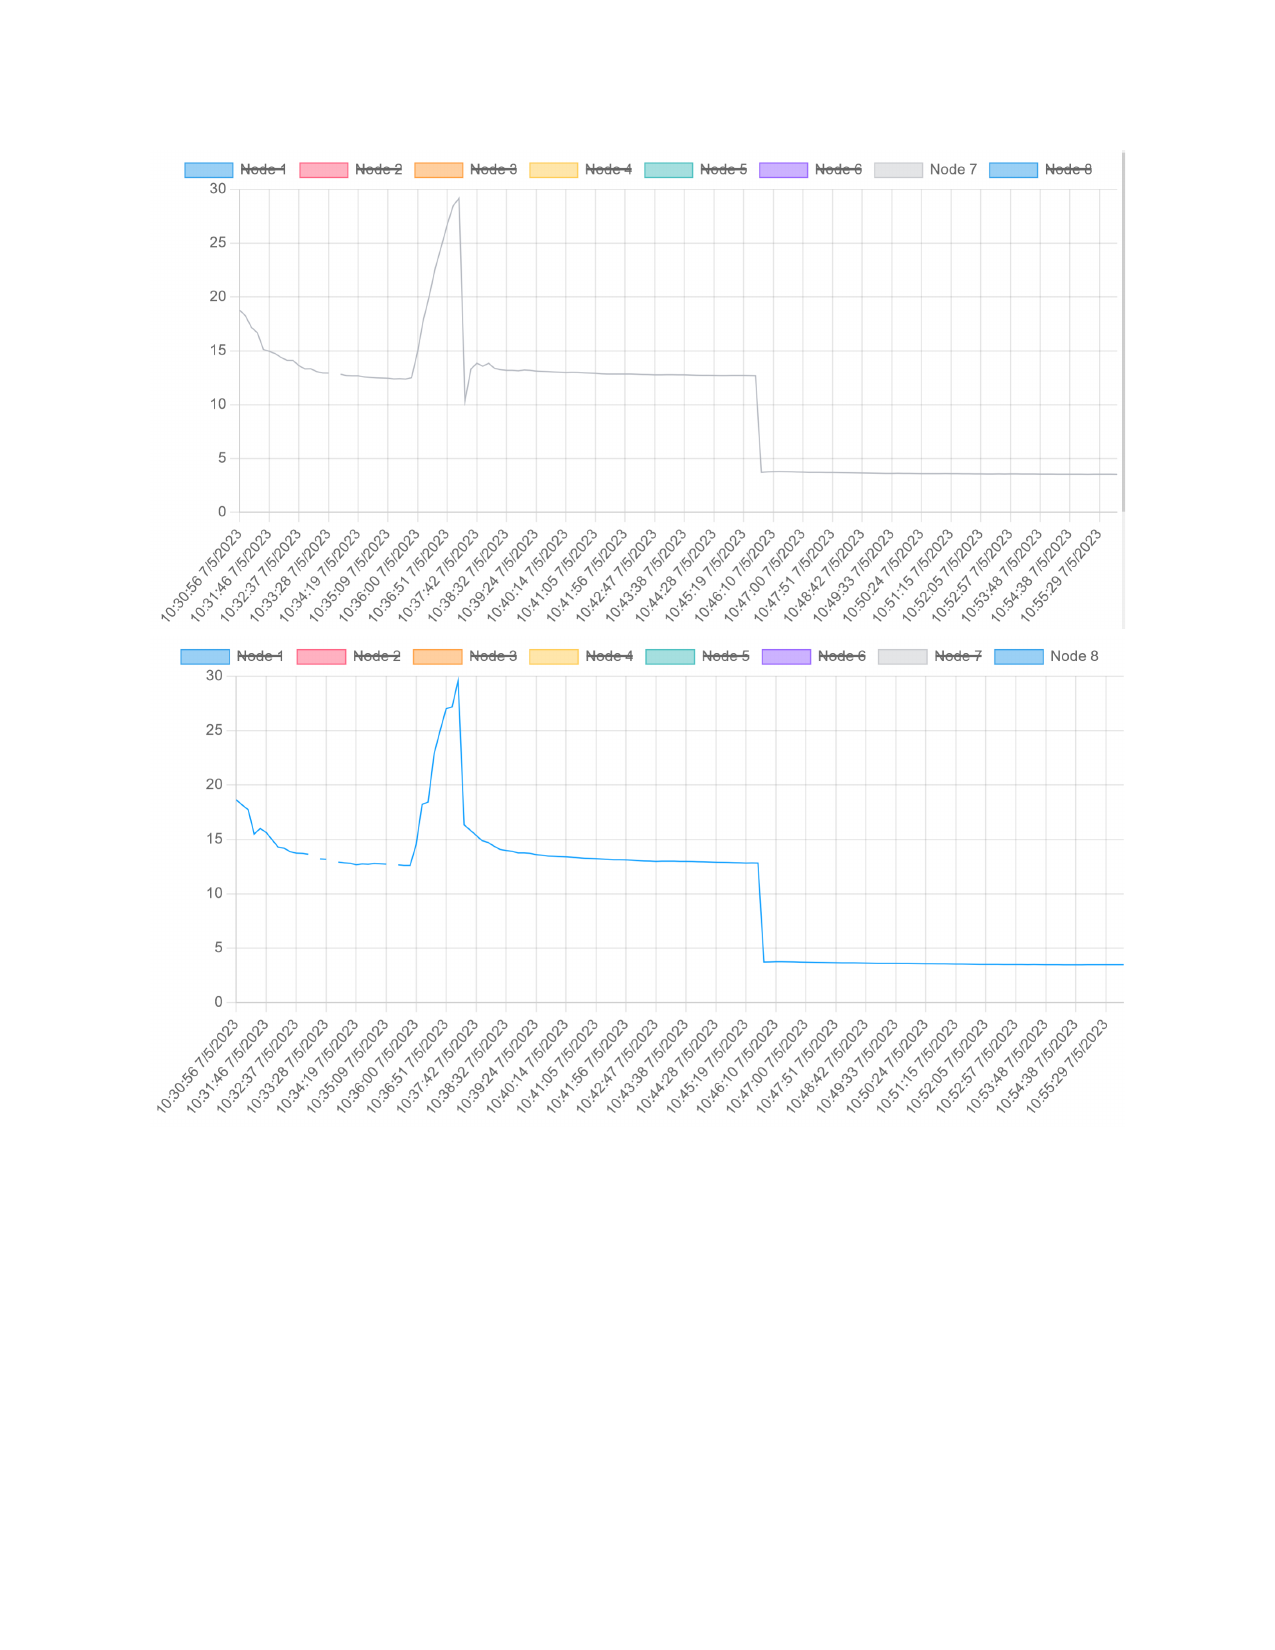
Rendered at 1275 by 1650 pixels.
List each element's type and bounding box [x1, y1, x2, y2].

picture [150, 150, 1125, 629]
picture [150, 636, 1125, 1127]
